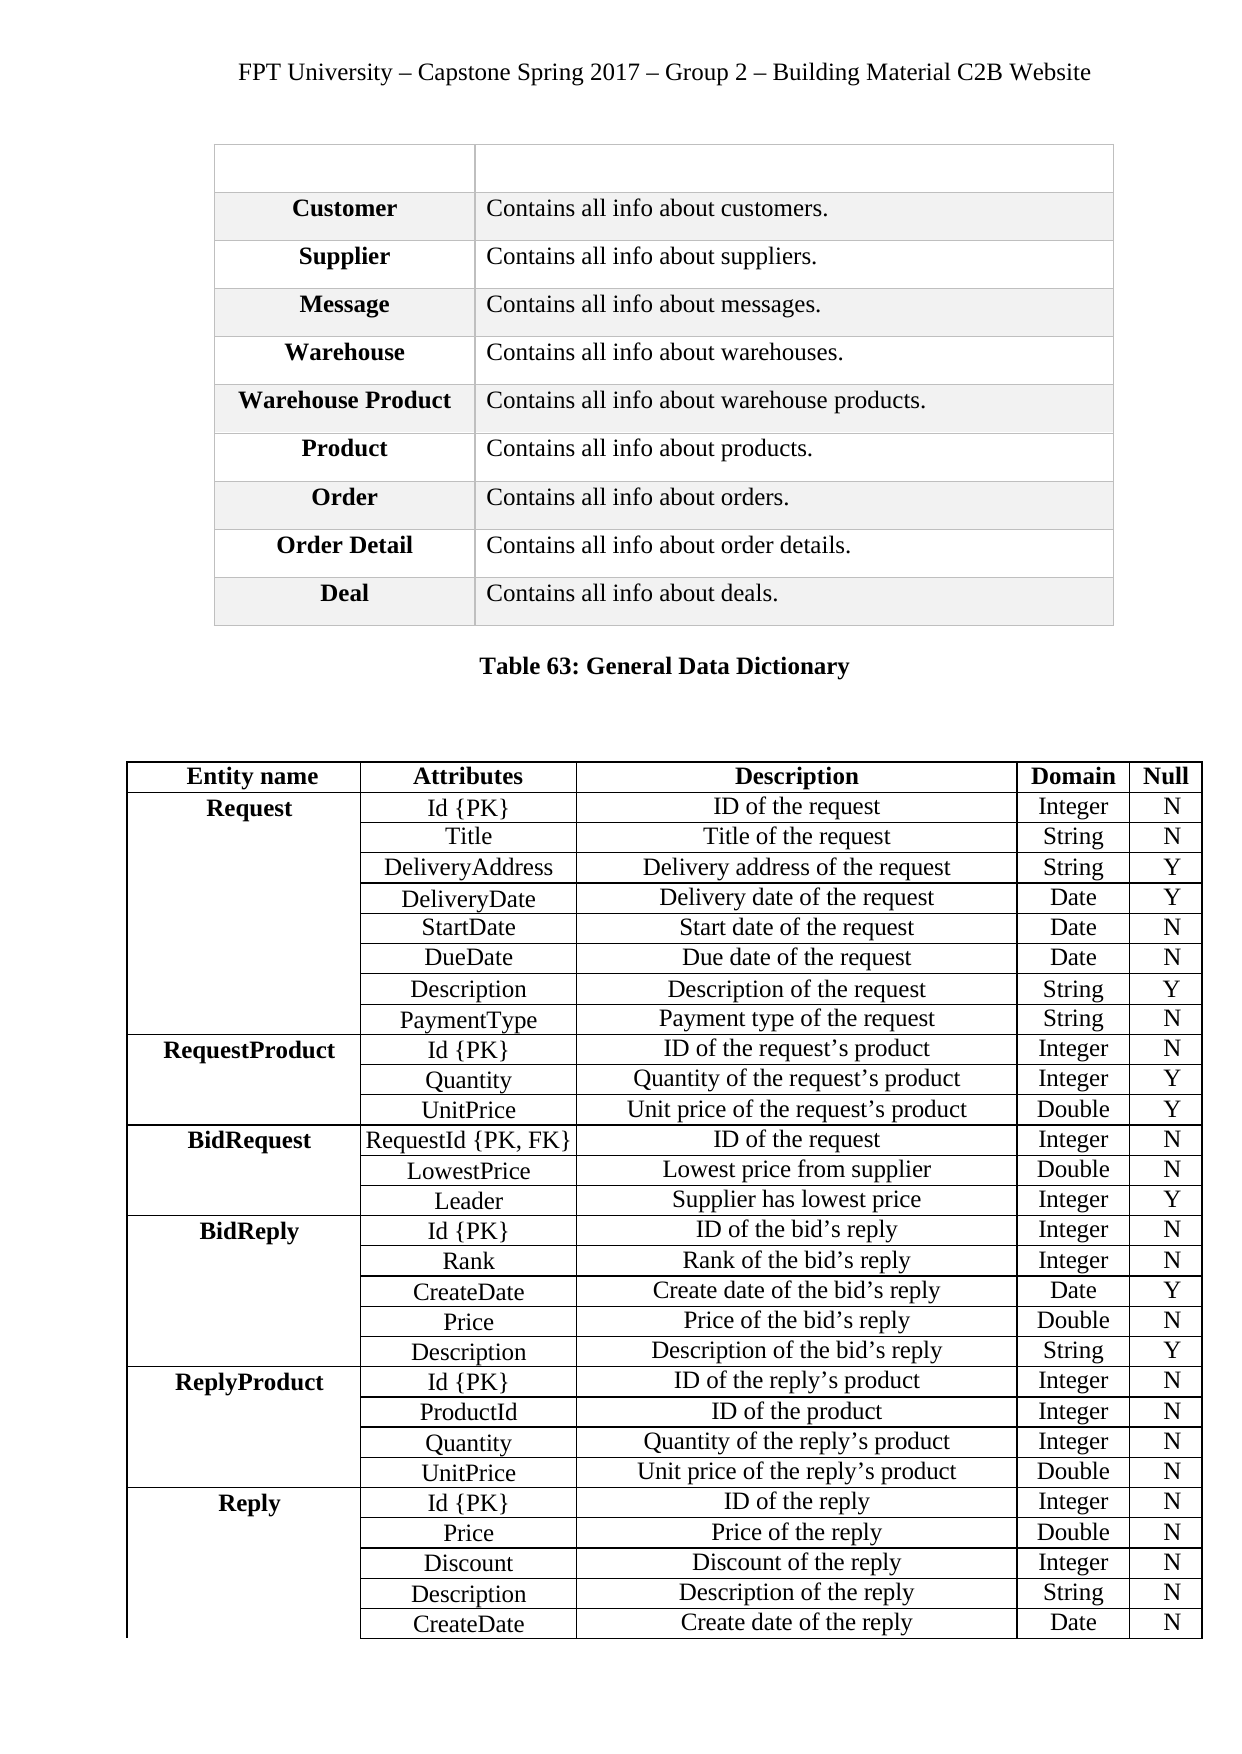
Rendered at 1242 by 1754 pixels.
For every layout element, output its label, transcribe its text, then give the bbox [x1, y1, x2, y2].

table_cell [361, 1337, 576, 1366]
text Table 63: General Data Dictionary [150, 653, 1179, 680]
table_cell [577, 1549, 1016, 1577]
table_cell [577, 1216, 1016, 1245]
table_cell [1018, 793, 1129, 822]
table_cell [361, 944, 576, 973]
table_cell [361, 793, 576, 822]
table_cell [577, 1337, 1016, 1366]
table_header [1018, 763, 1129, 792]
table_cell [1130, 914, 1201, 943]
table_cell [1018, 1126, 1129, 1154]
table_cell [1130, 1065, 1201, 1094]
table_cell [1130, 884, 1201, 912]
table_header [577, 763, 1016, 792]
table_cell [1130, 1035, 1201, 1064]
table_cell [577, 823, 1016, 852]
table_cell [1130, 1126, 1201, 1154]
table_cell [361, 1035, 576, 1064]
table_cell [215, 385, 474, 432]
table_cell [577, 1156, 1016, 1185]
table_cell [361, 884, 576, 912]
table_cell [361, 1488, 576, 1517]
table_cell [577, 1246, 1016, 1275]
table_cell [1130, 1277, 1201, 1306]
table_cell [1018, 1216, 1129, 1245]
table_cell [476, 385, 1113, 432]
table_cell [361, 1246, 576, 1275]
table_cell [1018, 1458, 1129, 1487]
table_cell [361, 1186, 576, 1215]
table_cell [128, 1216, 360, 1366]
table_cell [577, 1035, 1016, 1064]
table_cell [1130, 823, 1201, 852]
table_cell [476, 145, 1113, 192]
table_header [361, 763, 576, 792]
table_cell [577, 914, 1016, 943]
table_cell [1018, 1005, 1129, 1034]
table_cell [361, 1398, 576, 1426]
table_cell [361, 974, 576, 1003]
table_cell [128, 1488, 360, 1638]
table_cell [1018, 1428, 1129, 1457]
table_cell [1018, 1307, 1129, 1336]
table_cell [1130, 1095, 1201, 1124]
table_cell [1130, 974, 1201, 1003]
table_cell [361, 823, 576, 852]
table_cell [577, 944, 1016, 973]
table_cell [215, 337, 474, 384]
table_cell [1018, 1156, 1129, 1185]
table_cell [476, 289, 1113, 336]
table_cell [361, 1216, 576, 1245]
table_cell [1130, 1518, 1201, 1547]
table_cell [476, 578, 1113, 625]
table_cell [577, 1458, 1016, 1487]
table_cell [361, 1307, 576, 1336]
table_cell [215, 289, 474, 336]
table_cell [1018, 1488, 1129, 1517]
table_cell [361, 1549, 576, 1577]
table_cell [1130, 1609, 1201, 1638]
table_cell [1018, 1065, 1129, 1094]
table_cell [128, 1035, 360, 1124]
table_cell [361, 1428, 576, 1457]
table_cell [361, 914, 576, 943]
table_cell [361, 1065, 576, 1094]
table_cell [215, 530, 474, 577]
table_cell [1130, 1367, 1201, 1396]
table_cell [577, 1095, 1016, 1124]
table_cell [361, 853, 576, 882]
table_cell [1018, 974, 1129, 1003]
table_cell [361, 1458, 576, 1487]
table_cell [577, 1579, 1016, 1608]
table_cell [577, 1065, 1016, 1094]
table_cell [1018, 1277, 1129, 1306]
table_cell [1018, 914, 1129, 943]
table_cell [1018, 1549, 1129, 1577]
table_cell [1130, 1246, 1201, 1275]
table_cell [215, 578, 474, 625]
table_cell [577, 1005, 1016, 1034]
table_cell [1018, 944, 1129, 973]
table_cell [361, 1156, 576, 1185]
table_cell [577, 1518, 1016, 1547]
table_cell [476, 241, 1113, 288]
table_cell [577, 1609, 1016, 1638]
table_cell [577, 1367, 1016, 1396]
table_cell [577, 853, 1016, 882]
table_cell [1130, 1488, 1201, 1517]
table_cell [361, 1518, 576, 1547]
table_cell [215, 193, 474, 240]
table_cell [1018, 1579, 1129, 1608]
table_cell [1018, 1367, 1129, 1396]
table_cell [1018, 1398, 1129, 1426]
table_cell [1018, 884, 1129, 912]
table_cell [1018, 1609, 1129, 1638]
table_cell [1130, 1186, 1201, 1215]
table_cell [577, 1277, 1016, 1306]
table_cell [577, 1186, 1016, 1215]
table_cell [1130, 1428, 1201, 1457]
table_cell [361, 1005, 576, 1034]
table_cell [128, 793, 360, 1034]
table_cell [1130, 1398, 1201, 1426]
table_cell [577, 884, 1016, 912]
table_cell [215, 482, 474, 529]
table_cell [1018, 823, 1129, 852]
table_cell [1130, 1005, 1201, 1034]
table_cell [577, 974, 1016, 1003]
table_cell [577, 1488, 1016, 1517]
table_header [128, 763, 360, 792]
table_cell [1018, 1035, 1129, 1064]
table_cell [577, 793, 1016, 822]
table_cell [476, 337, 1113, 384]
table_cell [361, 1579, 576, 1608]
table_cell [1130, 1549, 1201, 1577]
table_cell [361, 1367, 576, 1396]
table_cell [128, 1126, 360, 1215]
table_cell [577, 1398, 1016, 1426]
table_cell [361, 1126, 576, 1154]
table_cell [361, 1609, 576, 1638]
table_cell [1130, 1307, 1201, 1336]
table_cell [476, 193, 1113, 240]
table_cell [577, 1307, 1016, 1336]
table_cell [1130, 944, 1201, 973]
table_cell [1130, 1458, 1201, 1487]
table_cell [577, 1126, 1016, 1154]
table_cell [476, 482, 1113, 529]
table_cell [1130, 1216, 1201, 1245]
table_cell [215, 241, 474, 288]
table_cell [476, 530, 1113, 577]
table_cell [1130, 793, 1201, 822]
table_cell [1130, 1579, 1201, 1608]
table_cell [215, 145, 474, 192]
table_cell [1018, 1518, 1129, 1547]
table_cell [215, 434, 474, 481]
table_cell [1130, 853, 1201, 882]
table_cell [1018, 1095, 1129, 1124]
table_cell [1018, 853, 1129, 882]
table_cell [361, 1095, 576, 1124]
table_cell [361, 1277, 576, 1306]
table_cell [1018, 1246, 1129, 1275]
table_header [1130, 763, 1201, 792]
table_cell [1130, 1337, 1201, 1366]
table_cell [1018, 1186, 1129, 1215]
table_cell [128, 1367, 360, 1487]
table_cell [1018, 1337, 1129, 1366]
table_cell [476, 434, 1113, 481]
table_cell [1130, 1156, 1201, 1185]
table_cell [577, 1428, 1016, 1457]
